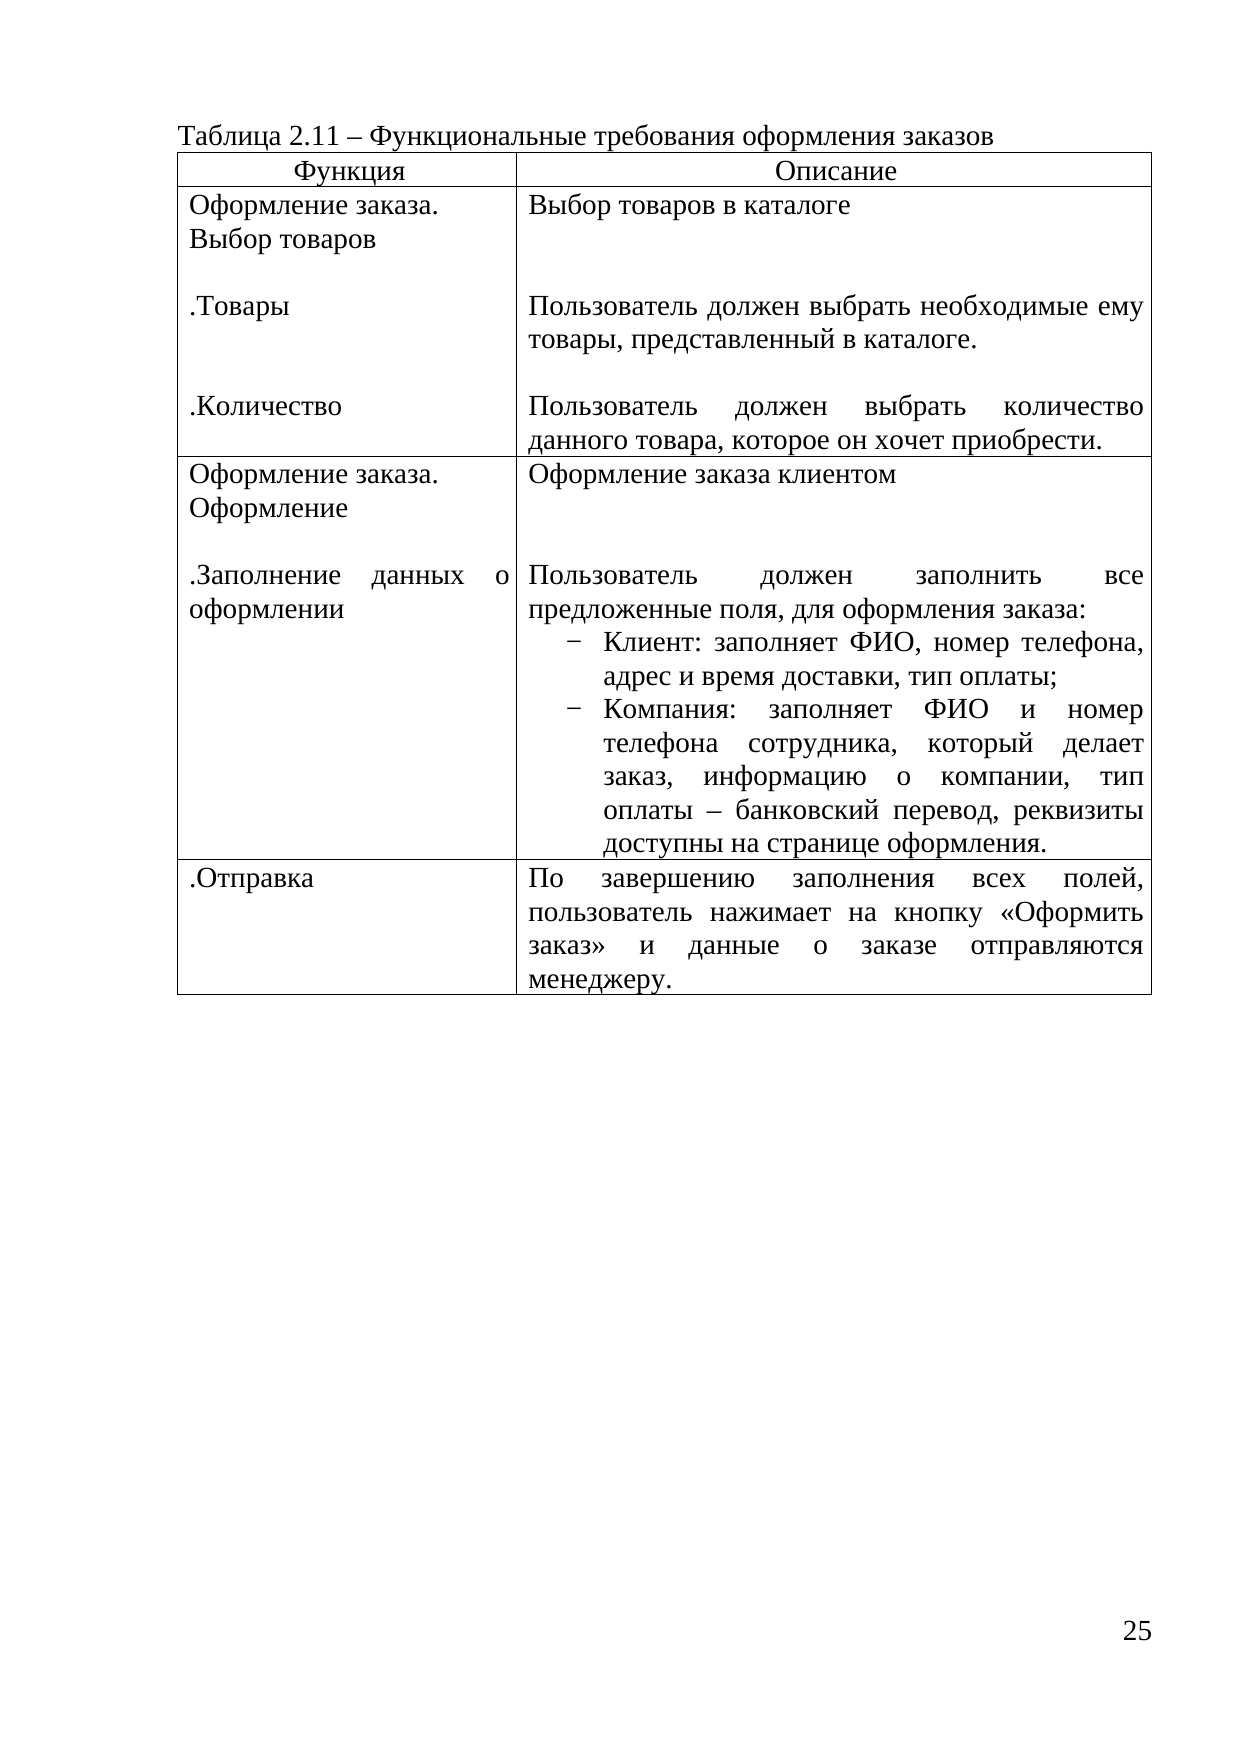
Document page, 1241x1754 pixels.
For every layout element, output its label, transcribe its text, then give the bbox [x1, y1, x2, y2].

table_cell Оформление заказа. Оформление .Заполнение данных о оформлении [178, 457, 516, 859]
table_cell Оформление заказа клиентом Пользователь должен заполнить все предложенные поля, для оформления заказа: Клиент: заполняет ФИО, номер телефона, адрес и время доставки, тип оплаты; Компания: заполняет ФИО и номер телефона сотрудника, который делает заказ, информацию о компании, тип оплаты – банковский перевод, реквизиты доступны на странице оформления. [517, 457, 1151, 859]
table_cell Выбор товаров в каталоге Пользователь должен выбрать необходимые ему товары, представленный в каталоге. Пользователь должен выбрать количество данного товара, которое он хочет приобрести. [517, 187, 1151, 456]
table_header Функция [178, 153, 516, 186]
table_header Описание [517, 153, 1151, 186]
table_cell По завершению заполнения всех полей, пользователь нажимает на кнопку «Оформить заказ» и данные о заказе отправляются менеджеру. [517, 860, 1151, 994]
table_cell Оформление заказа. Выбор товаров .Товары .Количество [178, 187, 516, 456]
text Таблица 2.11 – Функциональные требования оформления заказов [177, 118, 1152, 152]
table_cell .Отправка [178, 860, 516, 994]
